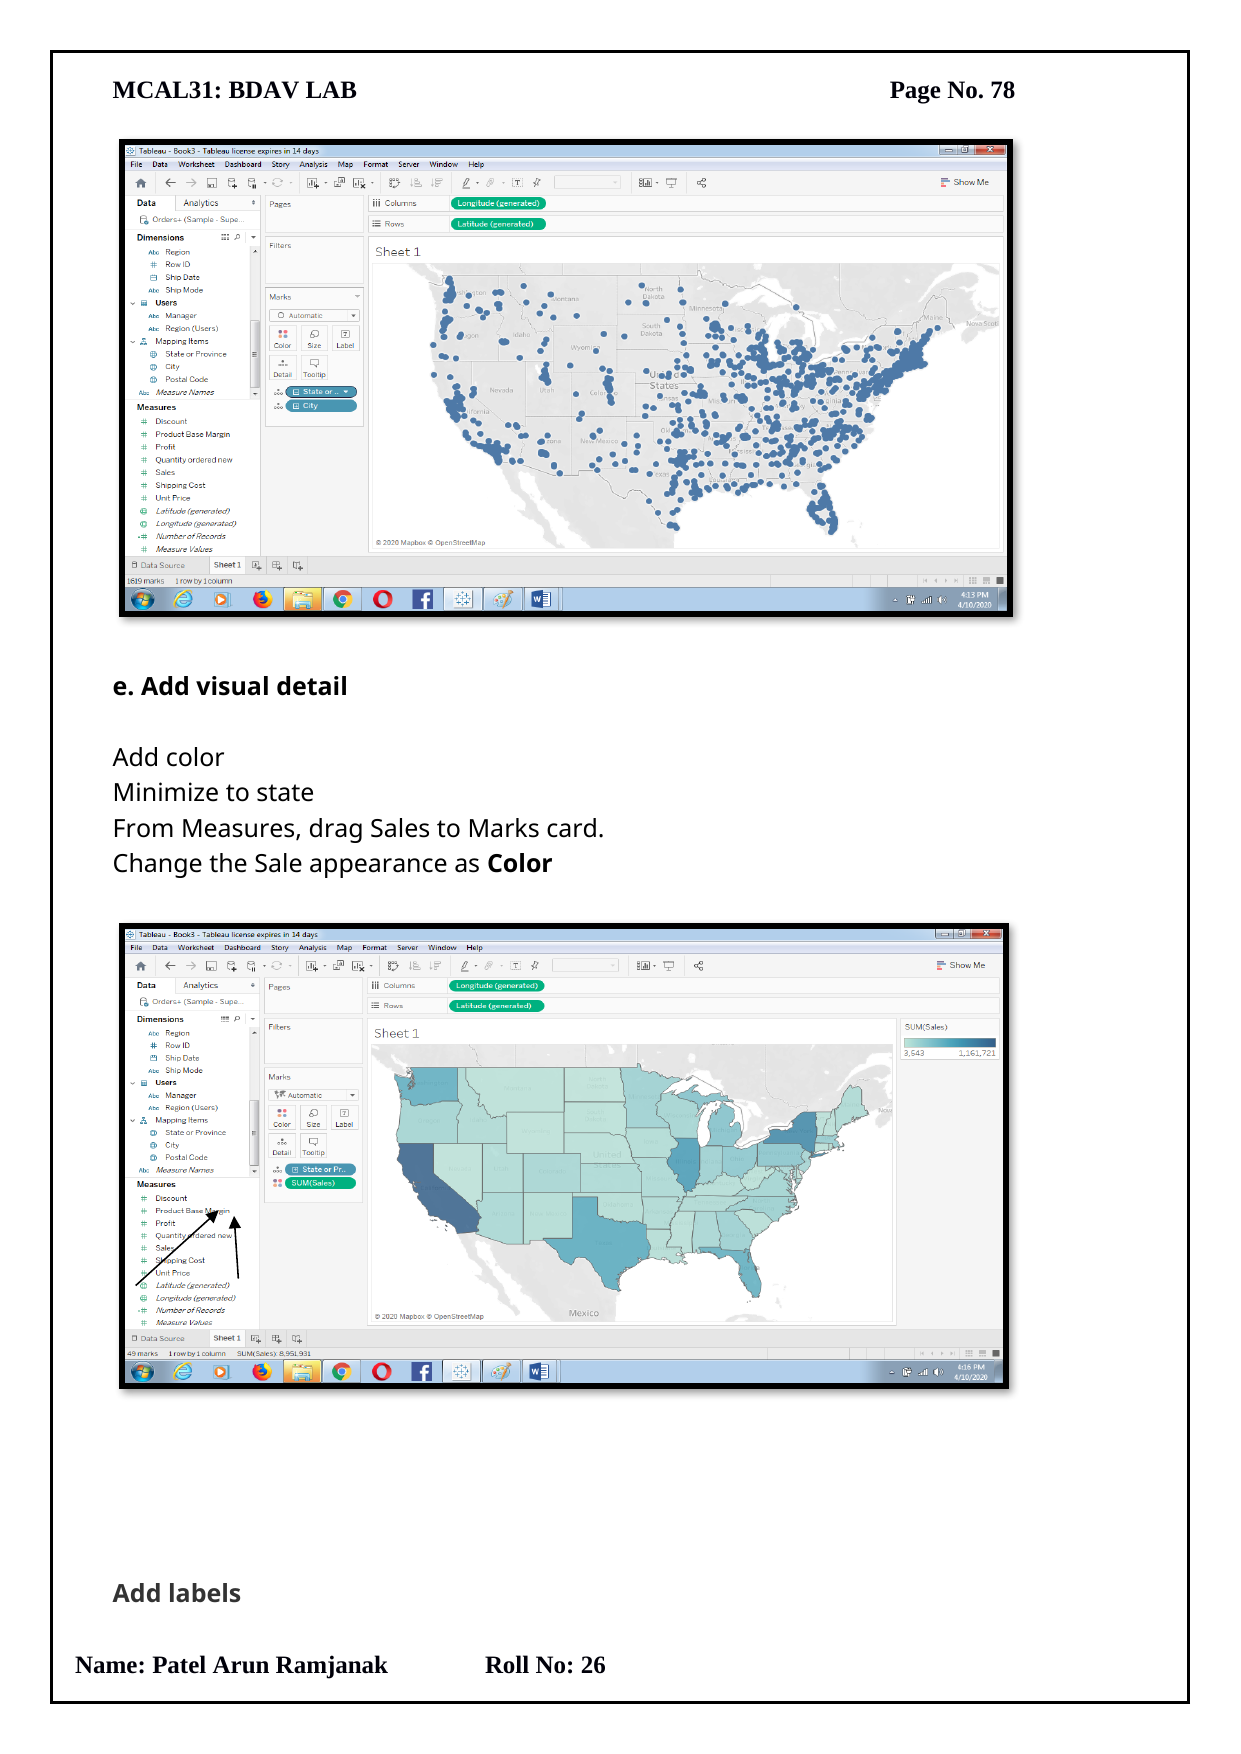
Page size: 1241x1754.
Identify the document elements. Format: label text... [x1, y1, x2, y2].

picture [125, 145, 1007, 611]
text Add labels [112, 1576, 1150, 1610]
text Add color [112, 740, 1150, 774]
text e. Add visual detail [112, 669, 1150, 703]
picture [125, 929, 1003, 1383]
text From Measures, drag Sales to Marks card. [112, 810, 1150, 844]
text Minimize to state [112, 775, 1150, 809]
text Change the Sale appearance as Color [112, 846, 1150, 880]
